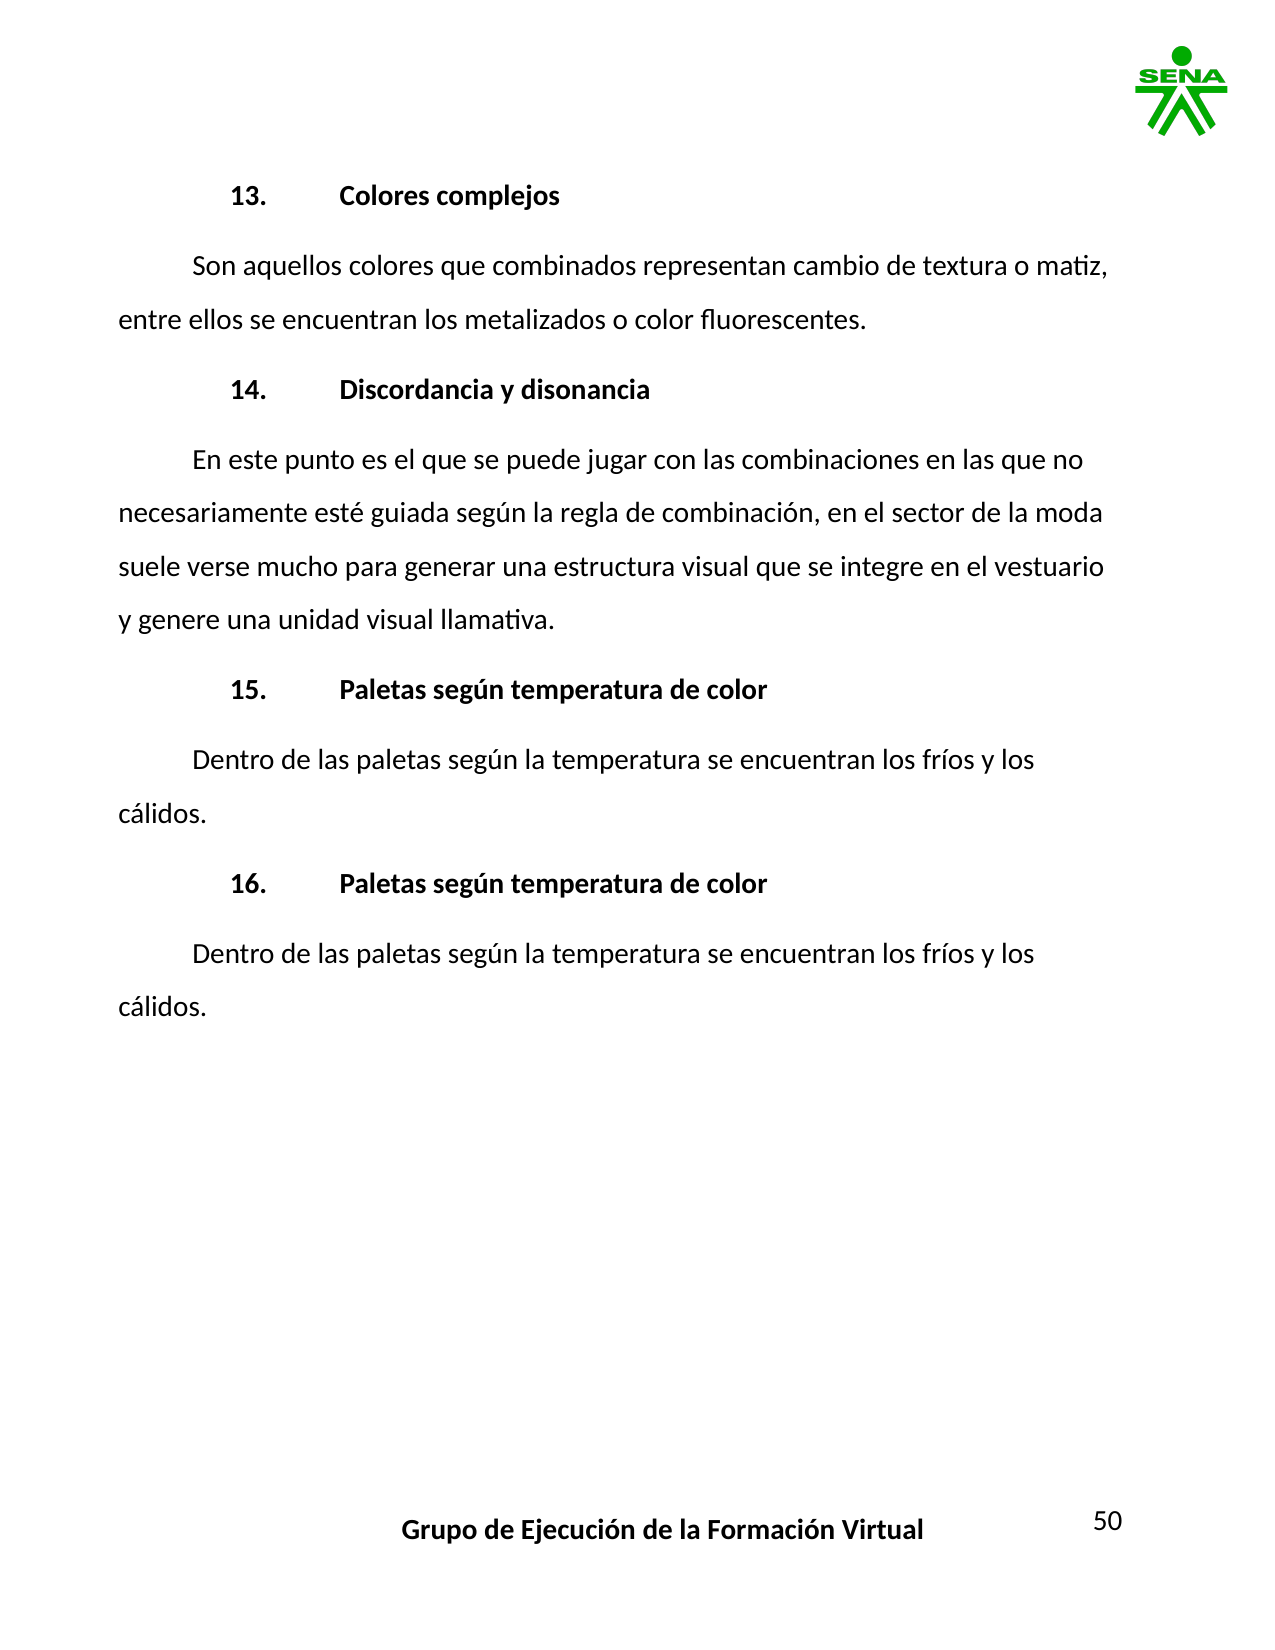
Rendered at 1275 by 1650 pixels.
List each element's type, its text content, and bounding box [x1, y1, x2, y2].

text En este punto es el que se puede jugar con las combinaciones en las que no necesariamente esté guiada según la regla de combinación, en el sector de la moda suele verse mucho para generar una estructura visual que se integre en el vestuario y genere una unidad visual llamativa. [118, 441, 1122, 637]
list Paletas según temperatura de color [229, 865, 1122, 901]
list Paletas según temperatura de color [229, 671, 1122, 707]
picture [1135, 46, 1228, 136]
text Dentro de las paletas según la temperatura se encuentran los fríos y los cálidos. [118, 935, 1122, 1024]
list Colores complejos [229, 177, 1122, 213]
text Son aquellos colores que combinados representan cambio de textura o matiz, entre ellos se encuentran los metalizados o color fluorescentes. [118, 247, 1122, 336]
list Discordancia y disonancia [229, 371, 1122, 406]
text Dentro de las paletas según la temperatura se encuentran los fríos y los cálidos. [118, 741, 1122, 831]
